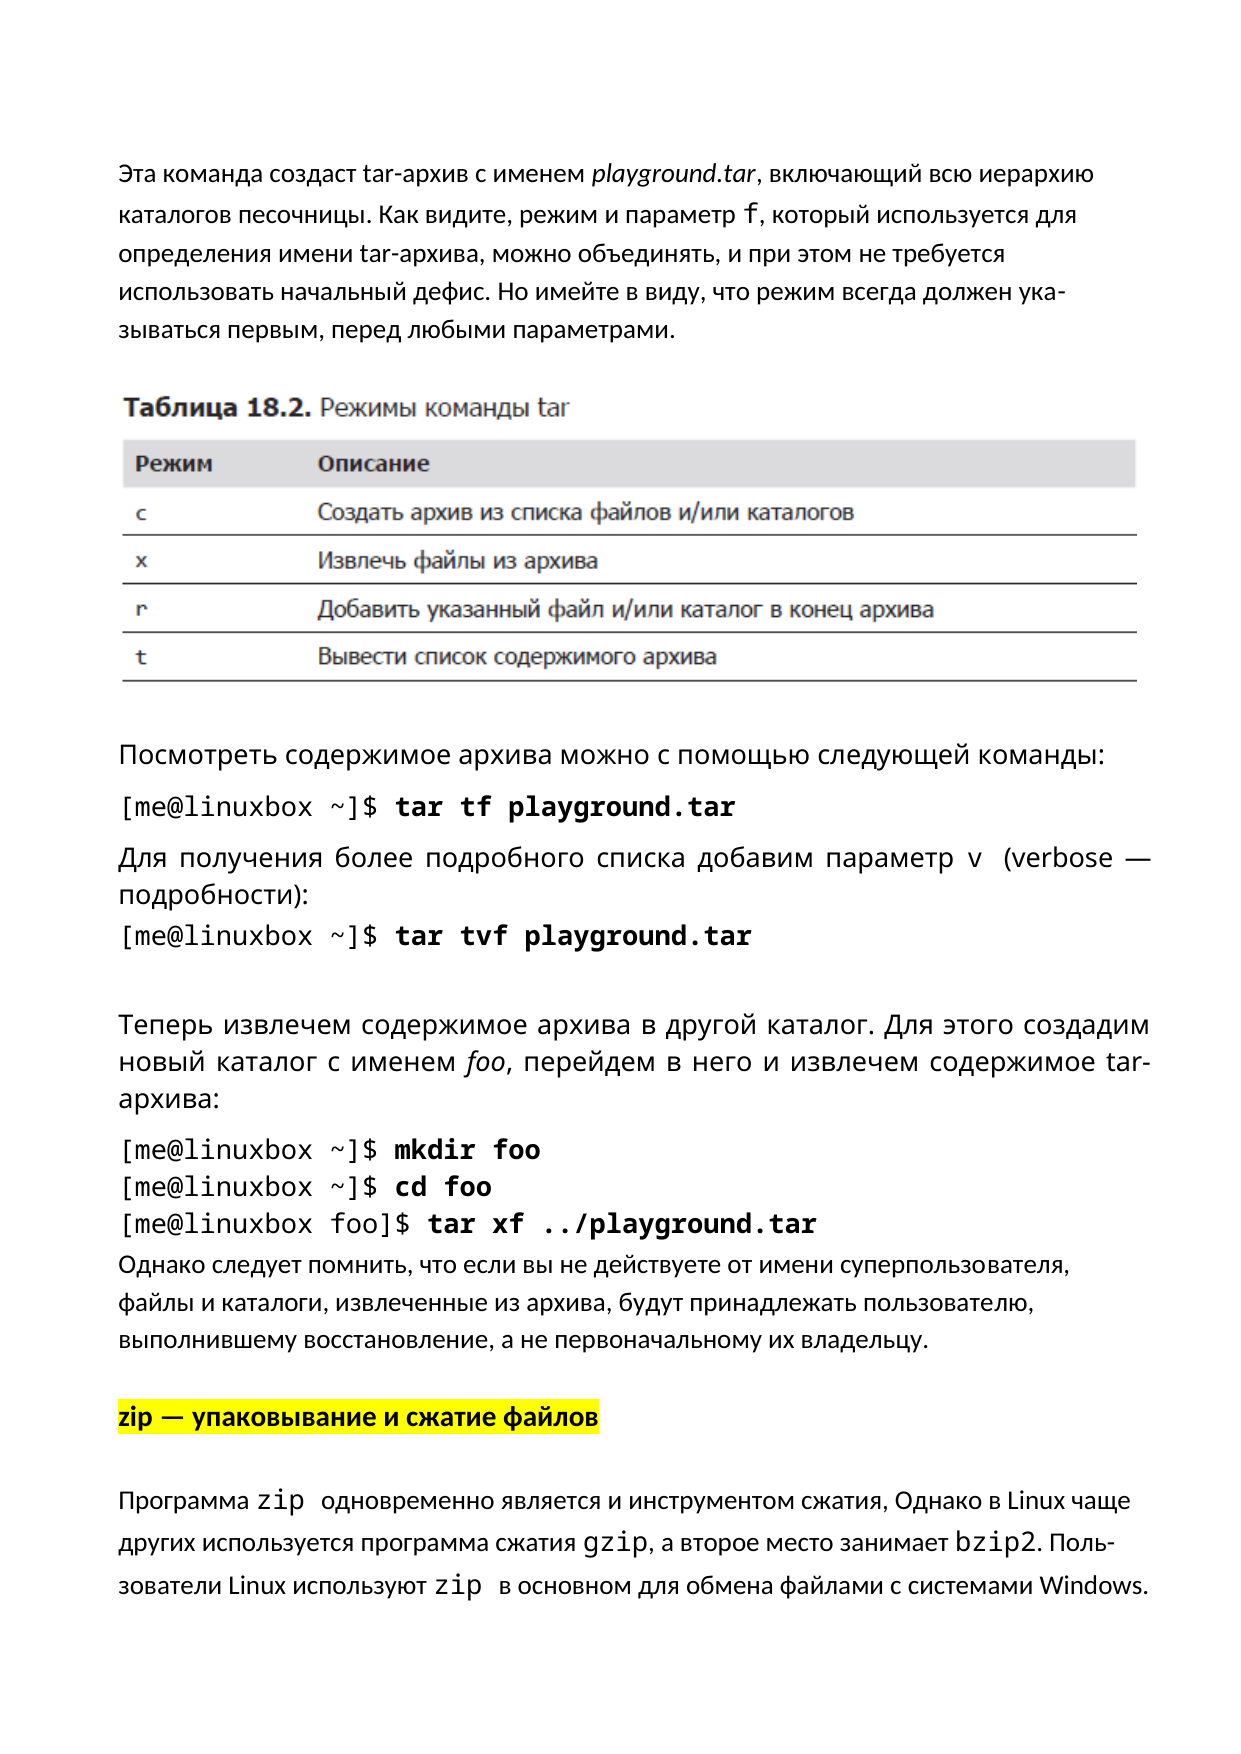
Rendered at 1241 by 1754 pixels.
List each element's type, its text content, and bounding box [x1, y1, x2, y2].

text Однако следует помнить, что если вы не действуете от имени суперпользователя, файлы и каталоги, извлеченные из архива, будут принадлежать пользователю, выполнившему восстановление, а не первоначальному их владельцу. [118, 1247, 1152, 1356]
text [me@linuxbox foo]$ tar xf ../playground.tar [118, 1204, 1152, 1241]
text Посмотреть содержимое архива можно с помощью следующей команды: [118, 736, 1152, 772]
picture [118, 388, 1137, 685]
text [me@linuxbox ~]$ tar tf playground.tar [118, 787, 1152, 824]
text [me@linuxbox ~]$ tar tvf playground.tar [118, 916, 1152, 953]
text Для получения более подробного списка добавим параметр v (verbose — подробности): [118, 838, 1152, 912]
text zip — упаковывание и сжатие файлов [118, 1398, 1152, 1434]
text Программа zip одновременно является и инструментом сжатия, Однако в Linux чаще других используется программа сжатия gzip, а второе место занимает bzip2. Пользователи Linux используют zip в основном для обмена файлами с системами Windows. [118, 1480, 1152, 1602]
text Теперь извлечем содержимое архива в другой каталог. Для этого создадим новый каталог с именем foo, перейдем в него и извлечем содержимое tar-архива: [118, 1005, 1152, 1116]
text [me@linuxbox ~]$ cd foo [118, 1167, 1152, 1204]
text Эта команда создаст tar-архив с именем playground.tar, включающий всю иерархию каталогов песочницы. Как видите, режим и параметр f, который используется для определения имени tar-архива, можно объединять, и при этом не требуется использовать начальный дефис. Но имейте в виду, что режим всегда должен указываться первым, перед любыми параметрами. [118, 156, 1152, 345]
text [me@linuxbox ~]$ mkdir foo [118, 1131, 1152, 1167]
